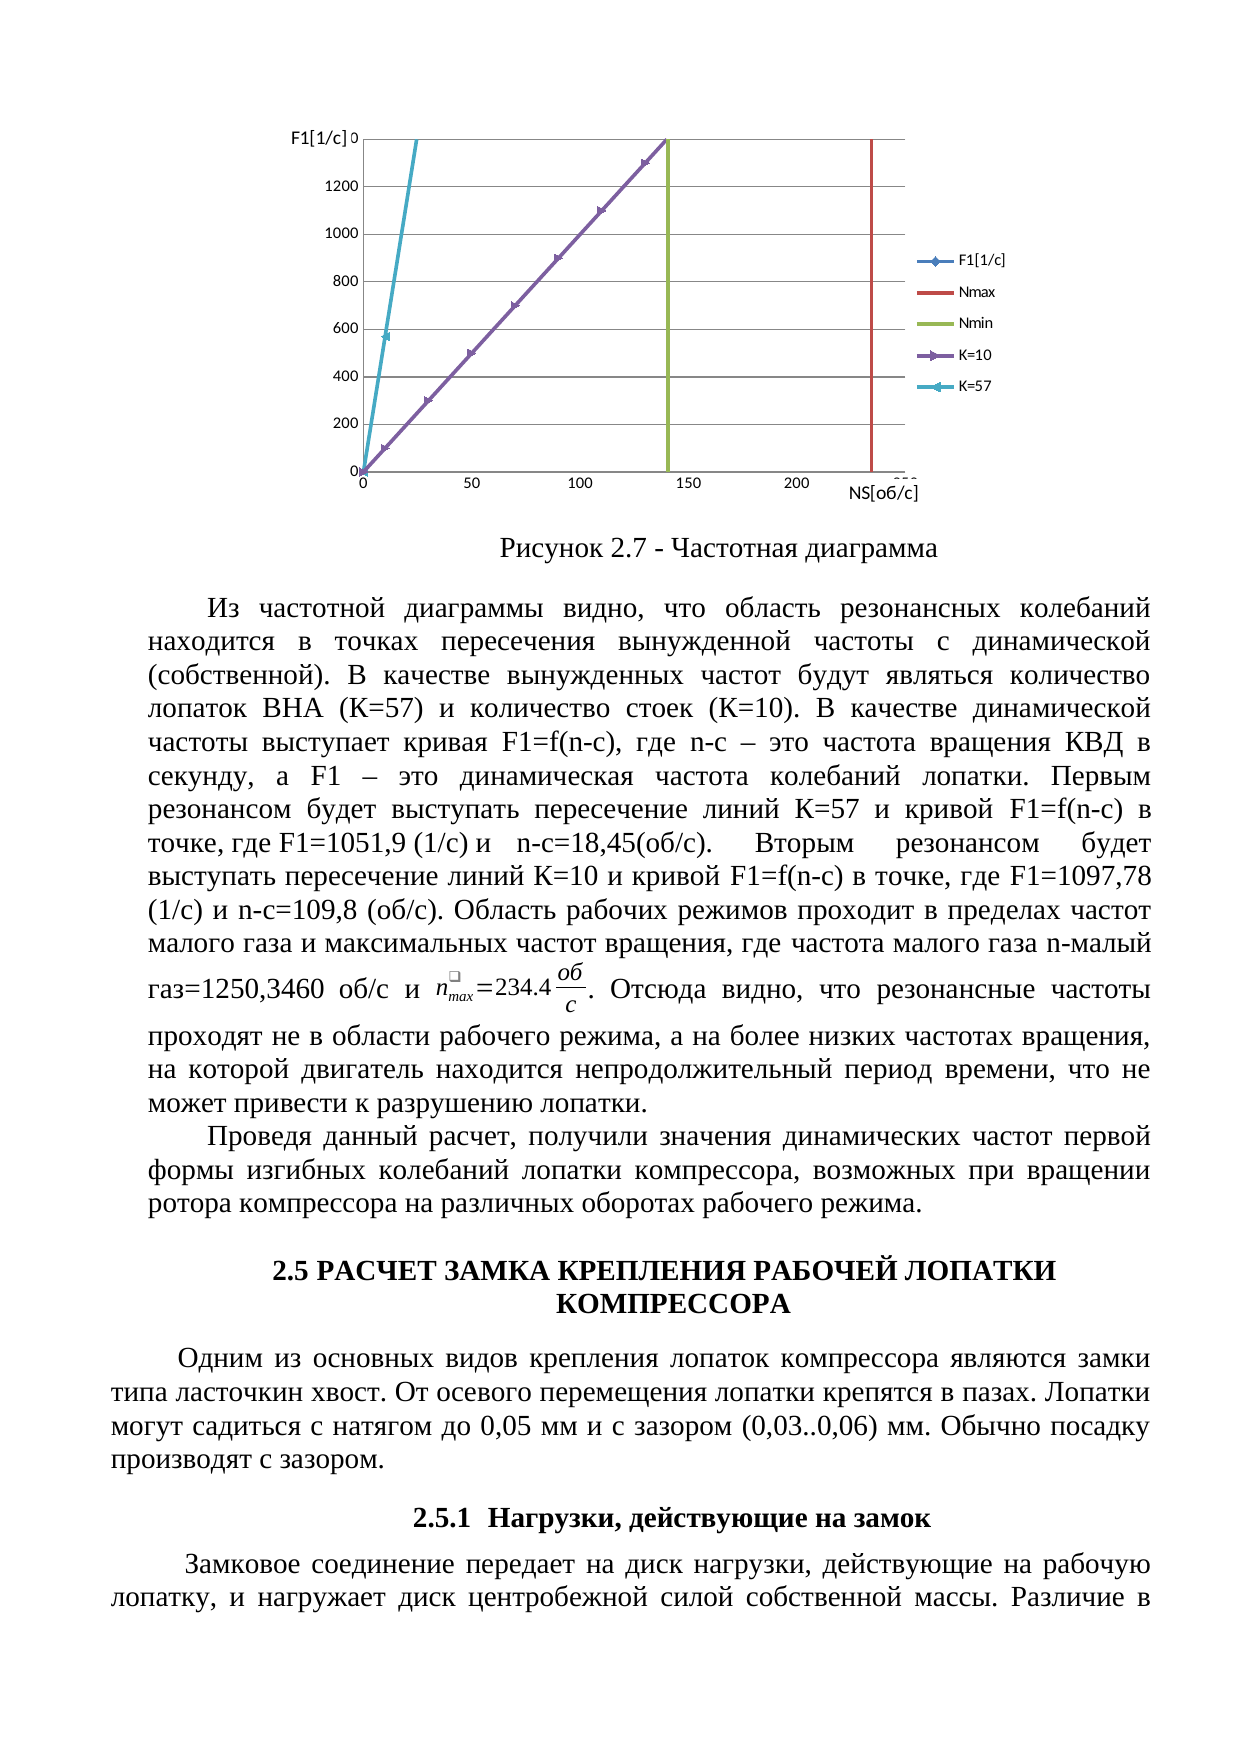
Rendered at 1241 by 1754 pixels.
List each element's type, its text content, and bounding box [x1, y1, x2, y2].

text Одним из основных видов крепления лопаток компрессора являются замки типа ласточкин хвост. От осевого перемещения лопатки крепятся в пазах. Лопатки могут садиться с натягом до 0,05 мм и с зазором (0,03..0,06) мм. Обычно посадку производят с зазором. [111, 1341, 1152, 1475]
text Рисунок 2.7 - Частотная диаграмма [212, 531, 1152, 564]
list Расчет замка крепления рабочей лопатки компрессора [177, 1253, 1152, 1320]
text Из частотной диаграммы видно, что область резонансных колебаний находится в точках пересечения вынужденной частоты с динамической (собственной). В качестве вынужденных частот будут являться количество лопаток ВНА (К=57) и количество стоек (К=10). В качестве динамической частоты выступает кривая F1=f(n-c), где n-c – это частота вращения КВД в секунду, а F1 – это динамическая частота колебаний лопатки. Первым резонансом будет выступать пересечение линий К=57 и кривой F1=f(n-c) в точке, где F1=1051,9 (1/c) и n-c=18,45(об/с). Вторым резонансом будет выступать пересечение линий К=10 и кривой F1=f(n-c) в точке, где F1=1097,78 (1/c) и n-c=109,8 (об/с). Область рабочих режимов проходит в пределах частот малого газа и максимальных частот вращения, где частота малого газа n-малый газ=1250,3460 об/с и . Отсюда видно, что резонансные частоты проходят не в области рабочего режима, а на более низких частотах вращения, на которой двигатель находится непродолжительный период времени, что не может привести к разрушению лопатки. [148, 590, 1152, 1118]
list Нагрузки, действующие на замок [192, 1500, 1152, 1533]
text Проведя данный расчет, получили значения динамических частот первой формы изгибных колебаний лопатки компрессора, возможных при вращении ротора компрессора на различных оборотах рабочего режима. [148, 1118, 1152, 1219]
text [111, 1546, 1152, 1613]
